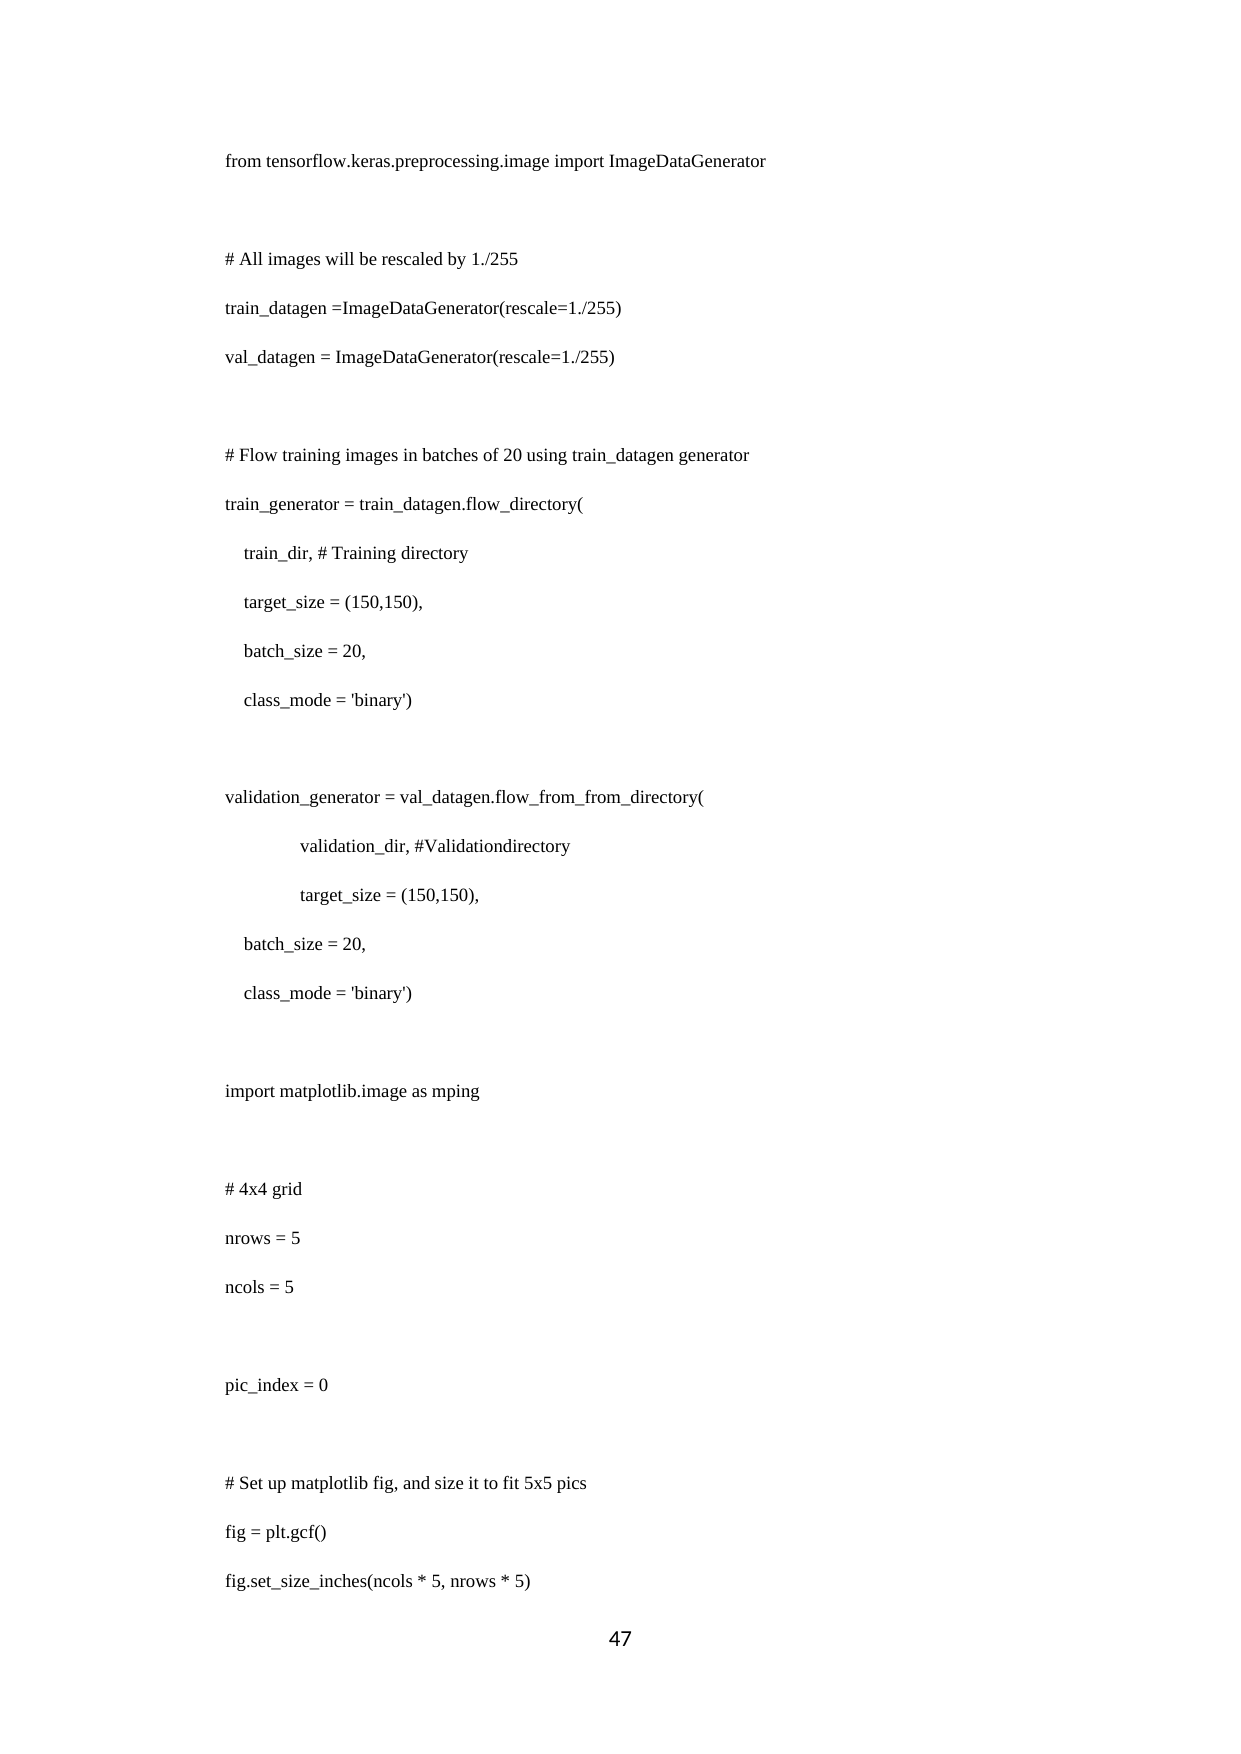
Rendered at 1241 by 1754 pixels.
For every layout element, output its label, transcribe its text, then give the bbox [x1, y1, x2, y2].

text ncols = 5 [150, 1276, 1090, 1298]
text fig = plt.gcf() [150, 1521, 1090, 1542]
text nrows = 5 [150, 1227, 1090, 1249]
text fig.set_size_inches(ncols * 5, nrows * 5) [150, 1570, 1090, 1591]
text class_mode = 'binary') [150, 982, 1090, 1004]
text train_generator = train_datagen.flow_directory( [150, 493, 1090, 514]
text validation_generator = val_datagen.flow_from_from_directory( [150, 786, 1090, 808]
text validation_dir, #Validationdirectory [150, 835, 1090, 857]
text batch_size = 20, [150, 933, 1090, 955]
text # Flow training images in batches of 20 using train_datagen generator [150, 444, 1090, 465]
text val_datagen = ImageDataGenerator(rescale=1./255) [150, 346, 1090, 367]
text class_mode = 'binary') [150, 688, 1090, 710]
text train_datagen =ImageDataGenerator(rescale=1./255) [150, 297, 1090, 318]
text batch_size = 20, [150, 639, 1090, 661]
text import matplotlib.image as mping [150, 1080, 1090, 1102]
text train_dir, # Training directory [150, 542, 1090, 563]
text target_size = (150,150), [150, 884, 1090, 906]
text target_size = (150,150), [150, 591, 1090, 612]
text from tensorflow.keras.preprocessing.image import ImageDataGenerator [150, 150, 1090, 172]
text pic_index = 0 [150, 1374, 1090, 1396]
text # All images will be rescaled by 1./255 [150, 248, 1090, 269]
text # Set up matplotlib fig, and size it to fit 5x5 pics [150, 1472, 1090, 1493]
text # 4x4 grid [150, 1178, 1090, 1200]
